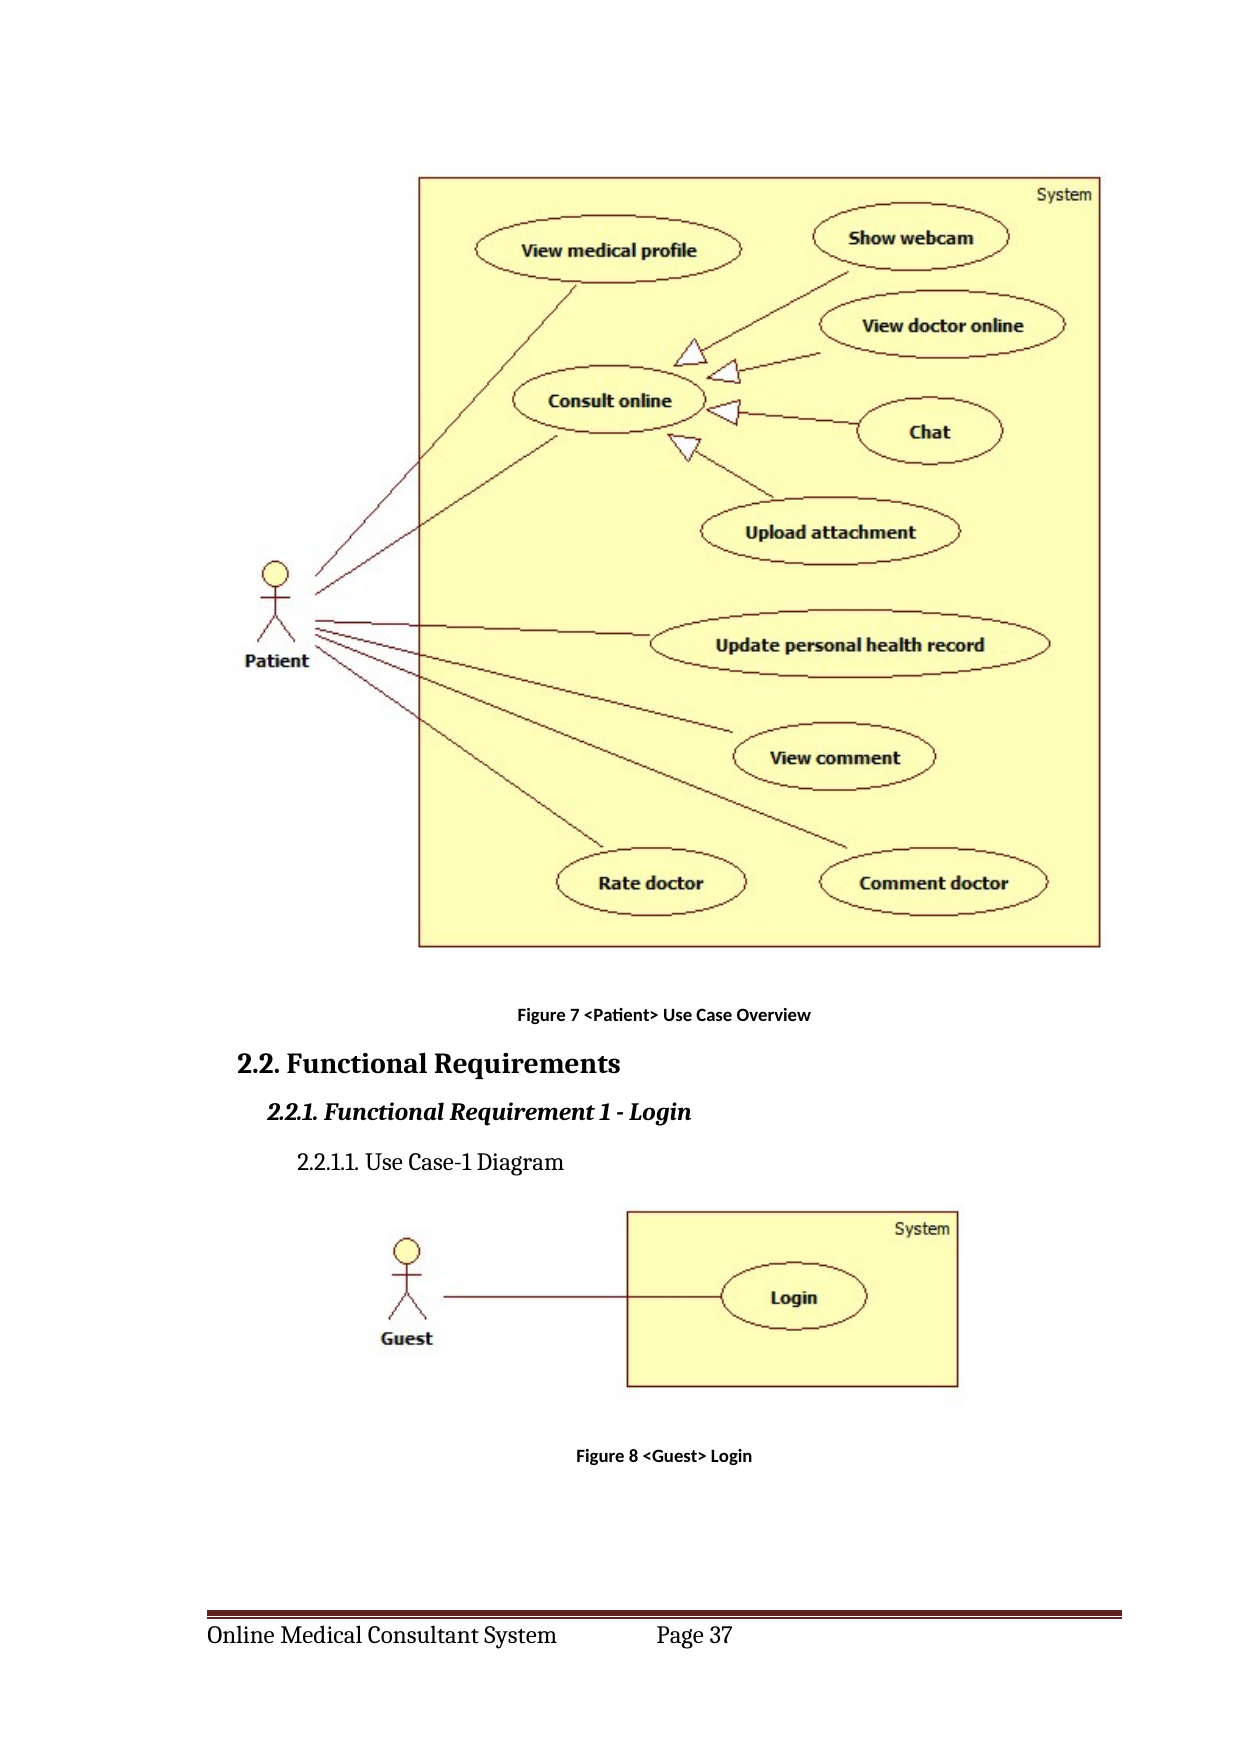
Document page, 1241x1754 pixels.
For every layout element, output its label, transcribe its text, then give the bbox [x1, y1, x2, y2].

subtitle Functional Requirement 1 - Login [267, 1098, 1122, 1127]
text Figure 7 <Patient> Use Case Overview [207, 1003, 1122, 1026]
picture [339, 1181, 990, 1419]
picture [207, 147, 1132, 979]
subtitle Use Case-1 Diagram [282, 1148, 1122, 1177]
subtitle Functional Requirements [237, 1047, 1122, 1081]
